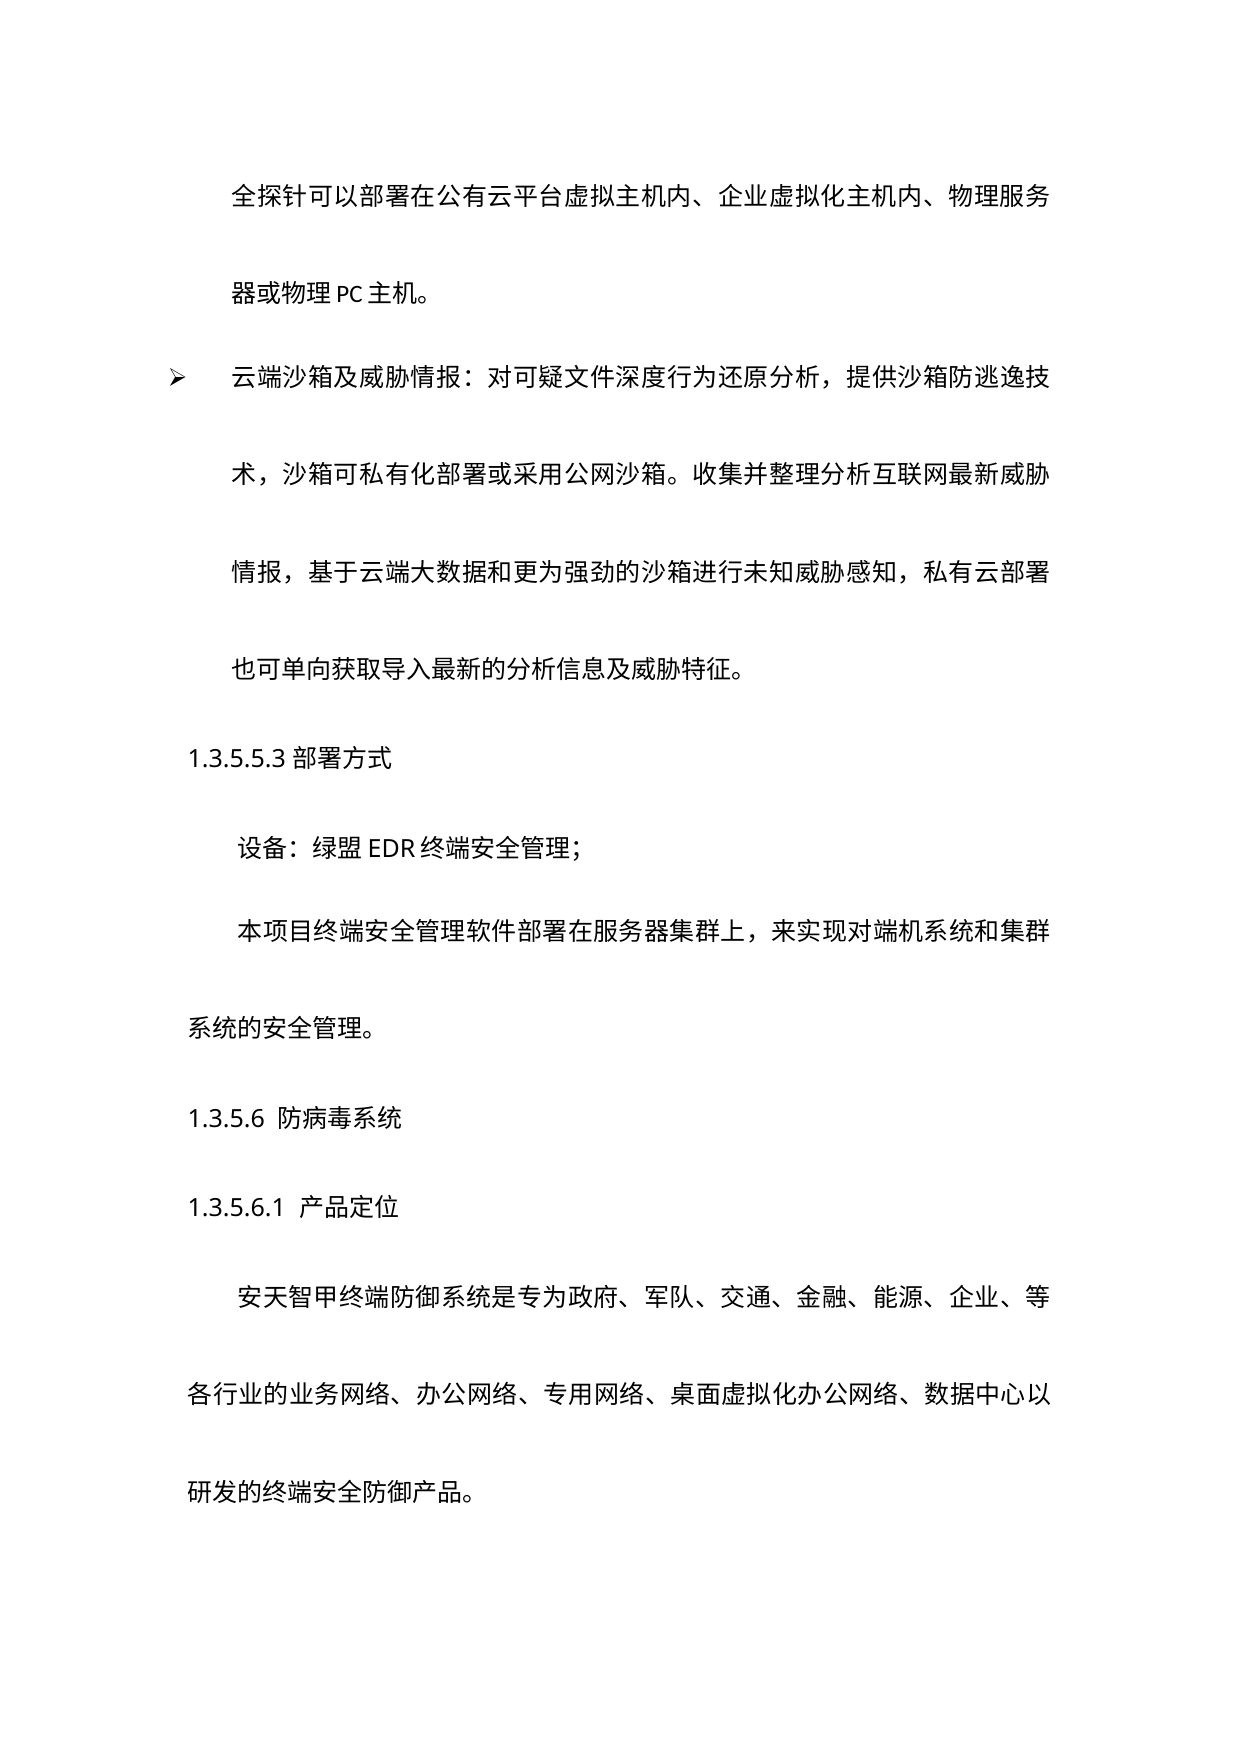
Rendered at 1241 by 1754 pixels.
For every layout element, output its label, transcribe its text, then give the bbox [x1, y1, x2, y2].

text 设备：绿盟EDR终端安全管理； [187, 814, 1053, 879]
subtitle 产品定位 [187, 1173, 1053, 1238]
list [187, 162, 1053, 324]
subtitle 防病毒系统 [187, 1084, 1053, 1149]
text 安天智甲终端防御系统是专为政府、军队、交通、金融、能源、企业、等各行业的业务网络、办公网络、专用网络、桌面虚拟化办公网络、数据中心以研发的终端安全防御产品。 [187, 1263, 1053, 1523]
list 云端沙箱及威胁情报：对可疑文件深度行为还原分析，提供沙箱防逃逸技术，沙箱可私有化部署或采用公网沙箱。收集并整理分析互联网最新威胁情报，基于云端大数据和更为强劲的沙箱进行未知威胁感知，私有云部署也可单向获取导入最新的分析信息及威胁特征。 [187, 343, 1053, 700]
subtitle 部署方式 [187, 724, 1053, 789]
text 本项目终端安全管理软件部署在服务器集群上，来实现对端机系统和集群系统的安全管理。 [187, 897, 1053, 1059]
